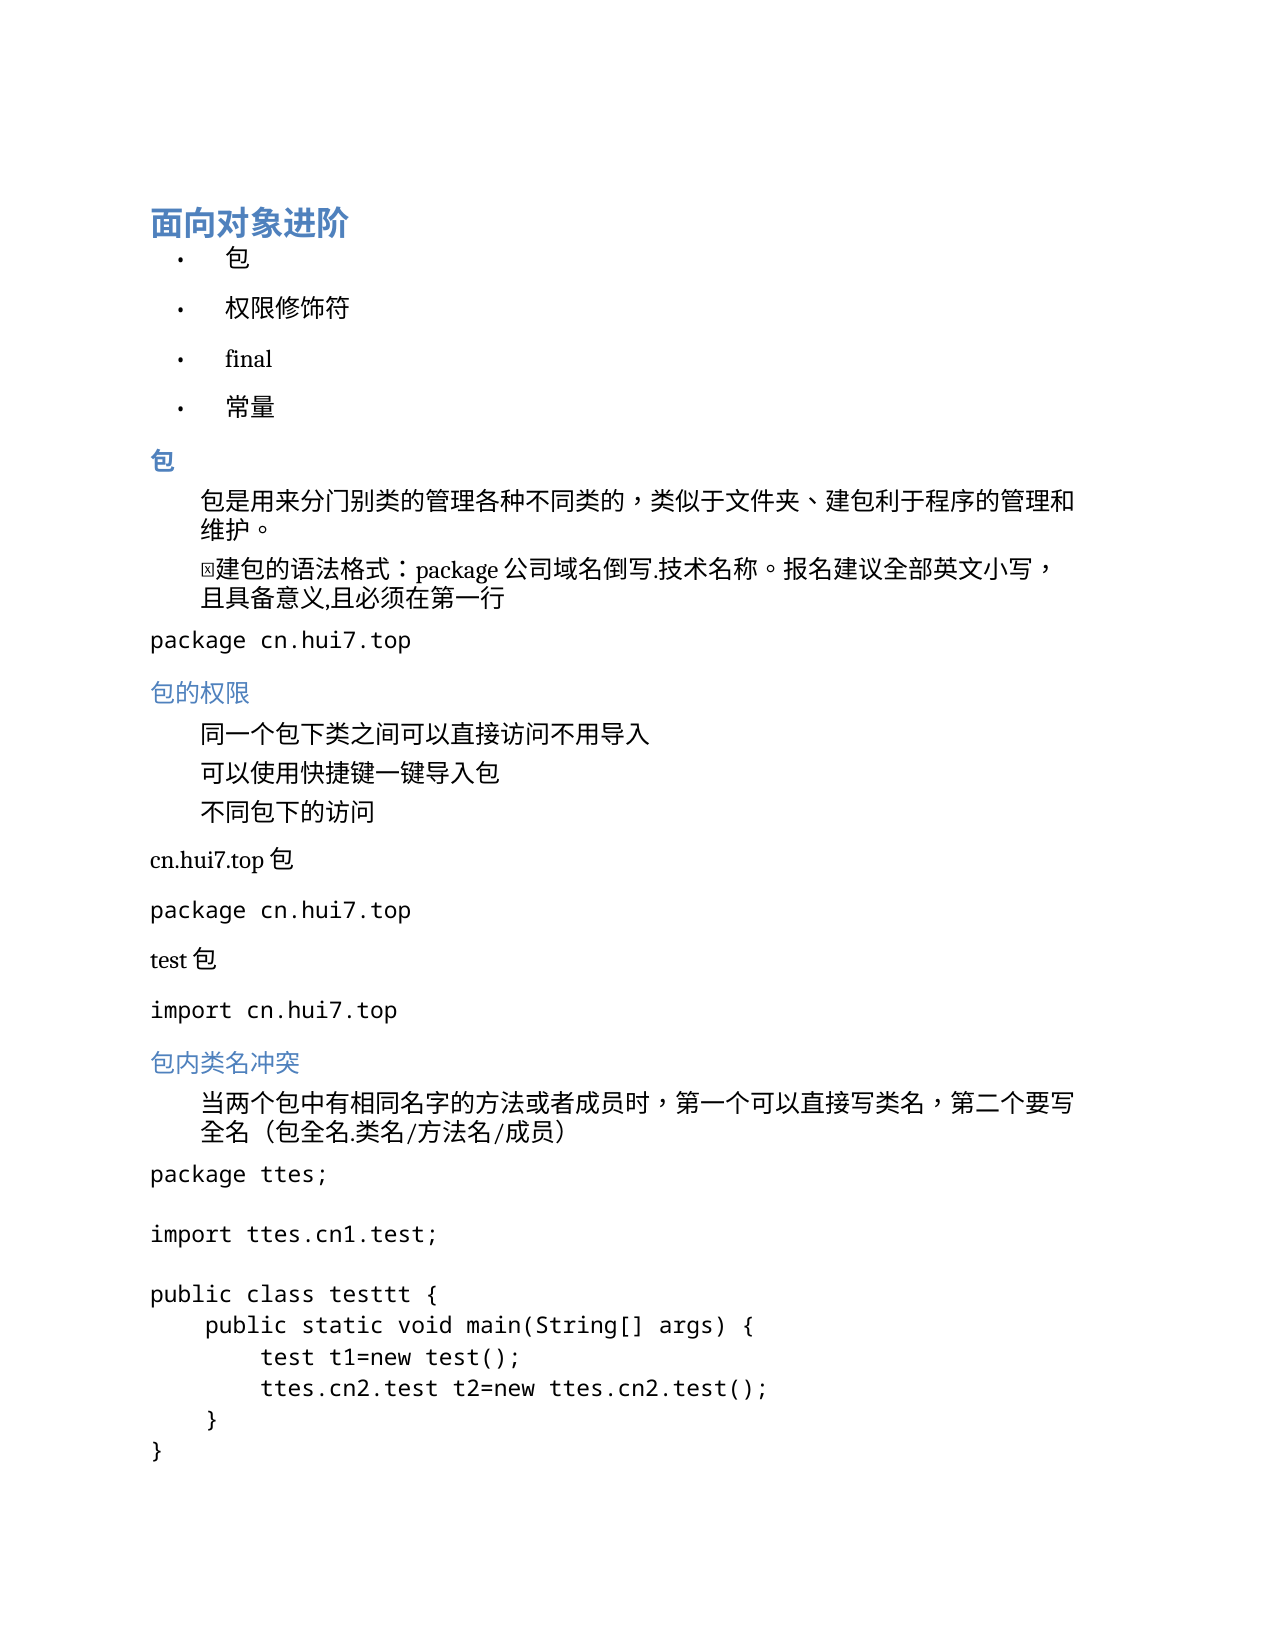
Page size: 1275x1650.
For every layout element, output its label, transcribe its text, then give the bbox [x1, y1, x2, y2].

list 包 [175, 245, 1125, 274]
list 权限修饰符 [175, 295, 1125, 324]
subtitle 面向对象进阶 [150, 200, 1125, 245]
text 📌建包的语法格式：package公司域名倒写.技术名称。报名建议全部英文小写，且具备意义,且必须在第一行 [200, 556, 1075, 614]
subtitle 包 [150, 444, 1125, 478]
list final [175, 344, 1125, 373]
text 当两个包中有相同名字的方法或者成员时，第一个可以直接写类名，第二个要写全名（包全名.类名/方法名/成员） [200, 1090, 1075, 1148]
list 常量 [175, 394, 1125, 423]
text package cn.hui7.top [150, 894, 1125, 925]
subtitle 包的权限 [150, 676, 1125, 710]
text cn.hui7.top 包 [150, 846, 1125, 875]
text 同一个包下类之间可以直接访问不用导入 [200, 721, 1075, 749]
text 包是用来分门别类的管理各种不同类的，类似于文件夹、建包利于程序的管理和维护。 [200, 488, 1075, 546]
subtitle 包内类名冲突 [150, 1046, 1125, 1080]
text import cn.hui7.top [150, 993, 1125, 1025]
text test包 [150, 946, 1125, 975]
text 可以使用快捷键一键导入包 [200, 760, 1075, 788]
text package cn.hui7.top [150, 624, 1125, 655]
text package ttes; import ttes.cn1.test; public class testtt { public static void main(String[] args) { test t1=new test(); ttes.cn2.test t2=new ttes.cn2.test(); } } [150, 1158, 1125, 1466]
text 不同包下的访问 [200, 799, 1075, 828]
